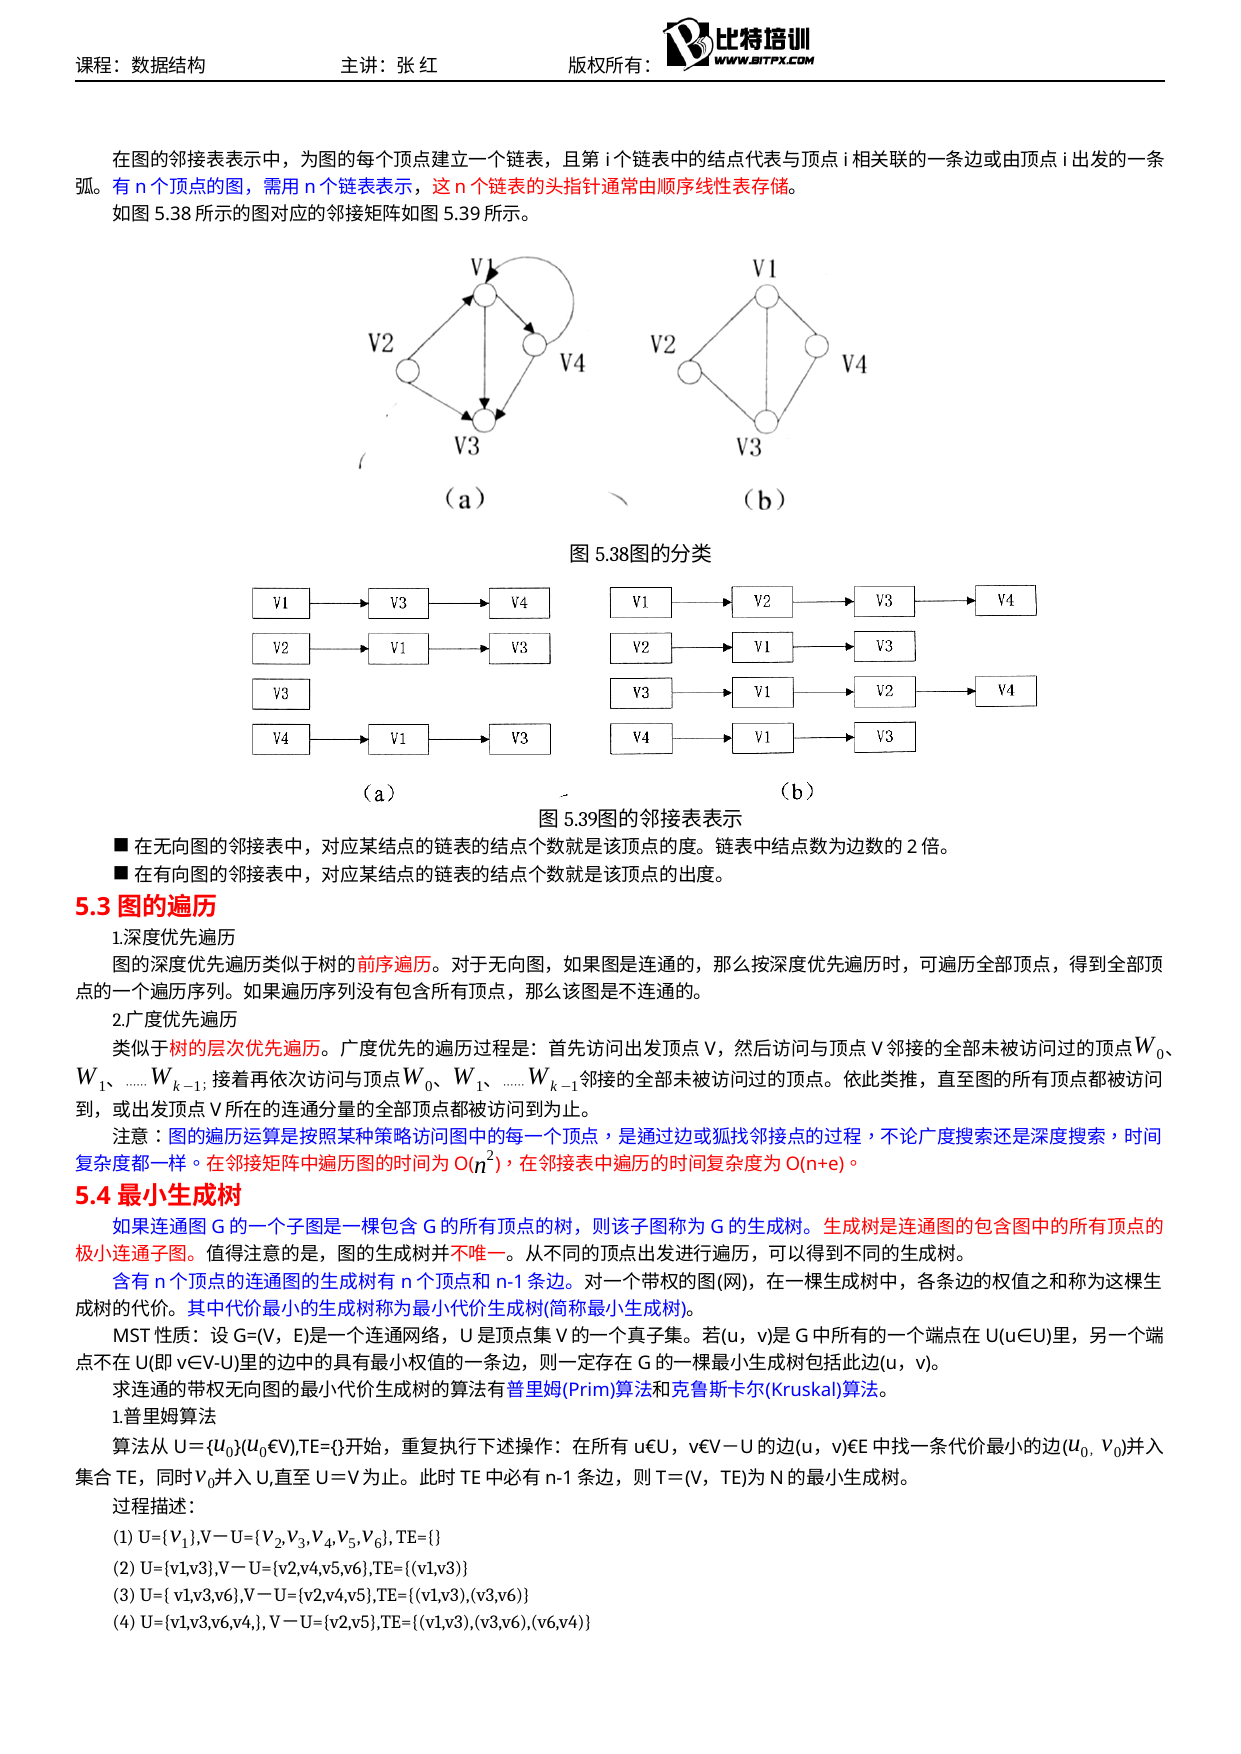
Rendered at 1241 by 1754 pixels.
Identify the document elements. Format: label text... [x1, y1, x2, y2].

picture [662, 17, 817, 73]
text 类似于树的层次优先遍历。广度优先的遍历过程是：首先访问出发顶点V，然后访问与顶点V邻接的全部未被访问过的顶点、、…… ；接着再依次访问与顶点、、…… 邻接的全部未被访问过的顶点。依此类推，直至图的所有顶点都被访问到，或出发顶点V所在的连通分量的全部顶点都被访问到为止。 [75, 1032, 1165, 1121]
subtitle 最小生成树 [75, 1176, 1165, 1212]
text MST性质：设G=(V，E)是一个连通网络，U是顶点集V的一个真子集。若(u，v)是G中所有的一个端点在U(u∈U)里，另一个端点不在U(即v∈V-U)里的边中的具有最小权值的一条边，则一定存在 G的一棵最小生成树包括此边(u，v)。 [75, 1321, 1165, 1375]
text 在无向图的邻接表中，对应某结点的链表的结点个数就是该顶点的度。链表中结点数为边数的2倍。 [75, 832, 1165, 859]
text 求连通的带权无向图的最小代价生成树的算法有普里姆(Prim)算法和克鲁斯卡尔(Kruskal)算法。 [75, 1375, 1165, 1402]
subtitle U={v1,v3,v6,v4,}, V－U={v2,v5},TE={(v1,v3),(v3,v6),(v6,v4)} [75, 1607, 1165, 1634]
text 图的深度优先遍历类似于树的前序遍历。对于无向图，如果图是连通的，那么按深度优先遍历时，可遍历全部顶点，得到全部顶点的一个遍历序列。如果遍历序列没有包含所有顶点，那么该图是不连通的。 [75, 950, 1165, 1004]
subtitle U={},V－U={,,,,}, TE={} [75, 1519, 1165, 1553]
text 在有向图的邻接表中，对应某结点的链表的结点个数就是该顶点的出度。 [75, 859, 1165, 887]
list 深度优先遍历 [75, 923, 1165, 950]
subtitle U={ v1,v3,v6},V－U={v2,v4,v5},TE={(v1,v3),(v3,v6)} [75, 1580, 1165, 1607]
text 算法从U＝{}(€V),TE={}开始，重复执行下述操作：在所有u€U，v€V－U的边(u，v)€E中找一条代价最小的边(，)并入集合TE，同时并入U,直至U＝V为止。此时TE中必有n-1条边，则T＝(V，TE)为N的最小生成树。 [75, 1429, 1165, 1492]
list 普里姆算法 [75, 1402, 1165, 1429]
text 在图的邻接表表示中，为图的每个顶点建立一个链表，且第i个链表中的结点代表与顶点i相关联的一条边或由顶点i出发的一条弧。有n个顶点的图，需用n个链表表示，这n个链表的头指针通常由顺序线性表存储。 [75, 144, 1165, 198]
subtitle U={v1,v3},V－U={v2,v4,v5,v6},TE={(v1,v3)} [75, 1553, 1165, 1580]
list 广度优先遍历 [75, 1004, 1165, 1032]
subtitle 图的遍历 [75, 887, 1165, 923]
text 过程描述： [75, 1492, 1165, 1519]
text 如果连通图G的一个子图是一棵包含G的所有顶点的树，则该子图称为G的生成树。生成树是连通图的包含图中的所有顶点的极小连通子图。值得注意的是，图的生成树并不唯一。从不同的顶点出发进行遍历，可以得到不同的生成树。 [75, 1212, 1165, 1266]
text 含有n个顶点的连通图的生成树有n个顶点和n-1条边。对一个带权的图(网)，在一棵生成树中，各条边的权值之和称为这棵生成树的代价。其中代价最小的生成树称为最小代价生成树(简称最小生成树)。 [75, 1266, 1165, 1321]
text 注意：图的遍历运算是按照某种策略访问图中的每一个顶点，是通过边或狐找邻接点的过程，不论广度搜索还是深度搜索，时间复杂度都一样。在邻接矩阵中遍历图的时间为O()，在邻接表中遍历的时间复杂度为O(n+e)。 [75, 1121, 1165, 1176]
